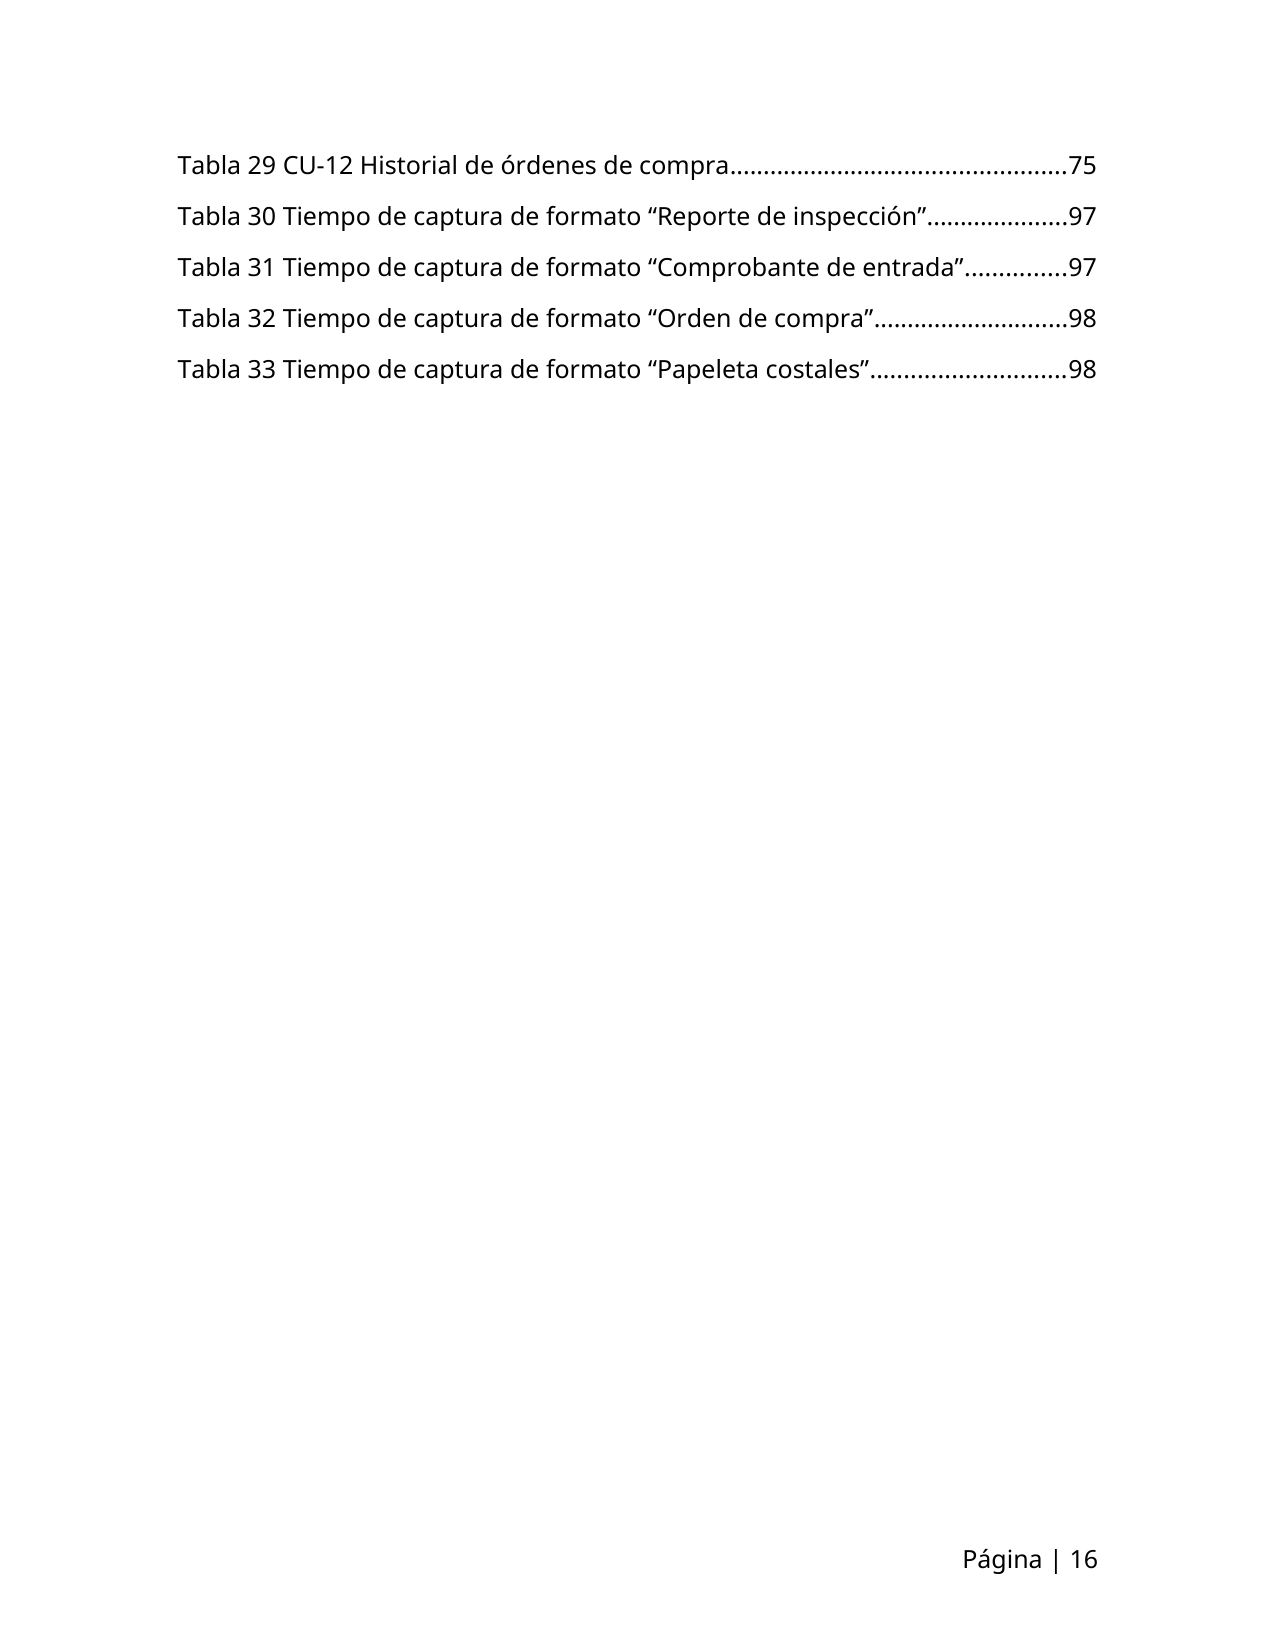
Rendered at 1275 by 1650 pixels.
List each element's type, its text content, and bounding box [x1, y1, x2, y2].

text Tabla 29 CU-12 Historial de órdenes de compra 75 [177, 148, 1098, 182]
text Tabla 30 Tiempo de captura de formato “Reporte de inspección” 97 [177, 199, 1098, 233]
text Tabla 32 Tiempo de captura de formato “Orden de compra” 98 [177, 301, 1098, 335]
text Tabla 31 Tiempo de captura de formato “Comprobante de entrada” 97 [177, 250, 1098, 284]
text Tabla 33 Tiempo de captura de formato “Papeleta costales” 98 [177, 352, 1098, 386]
